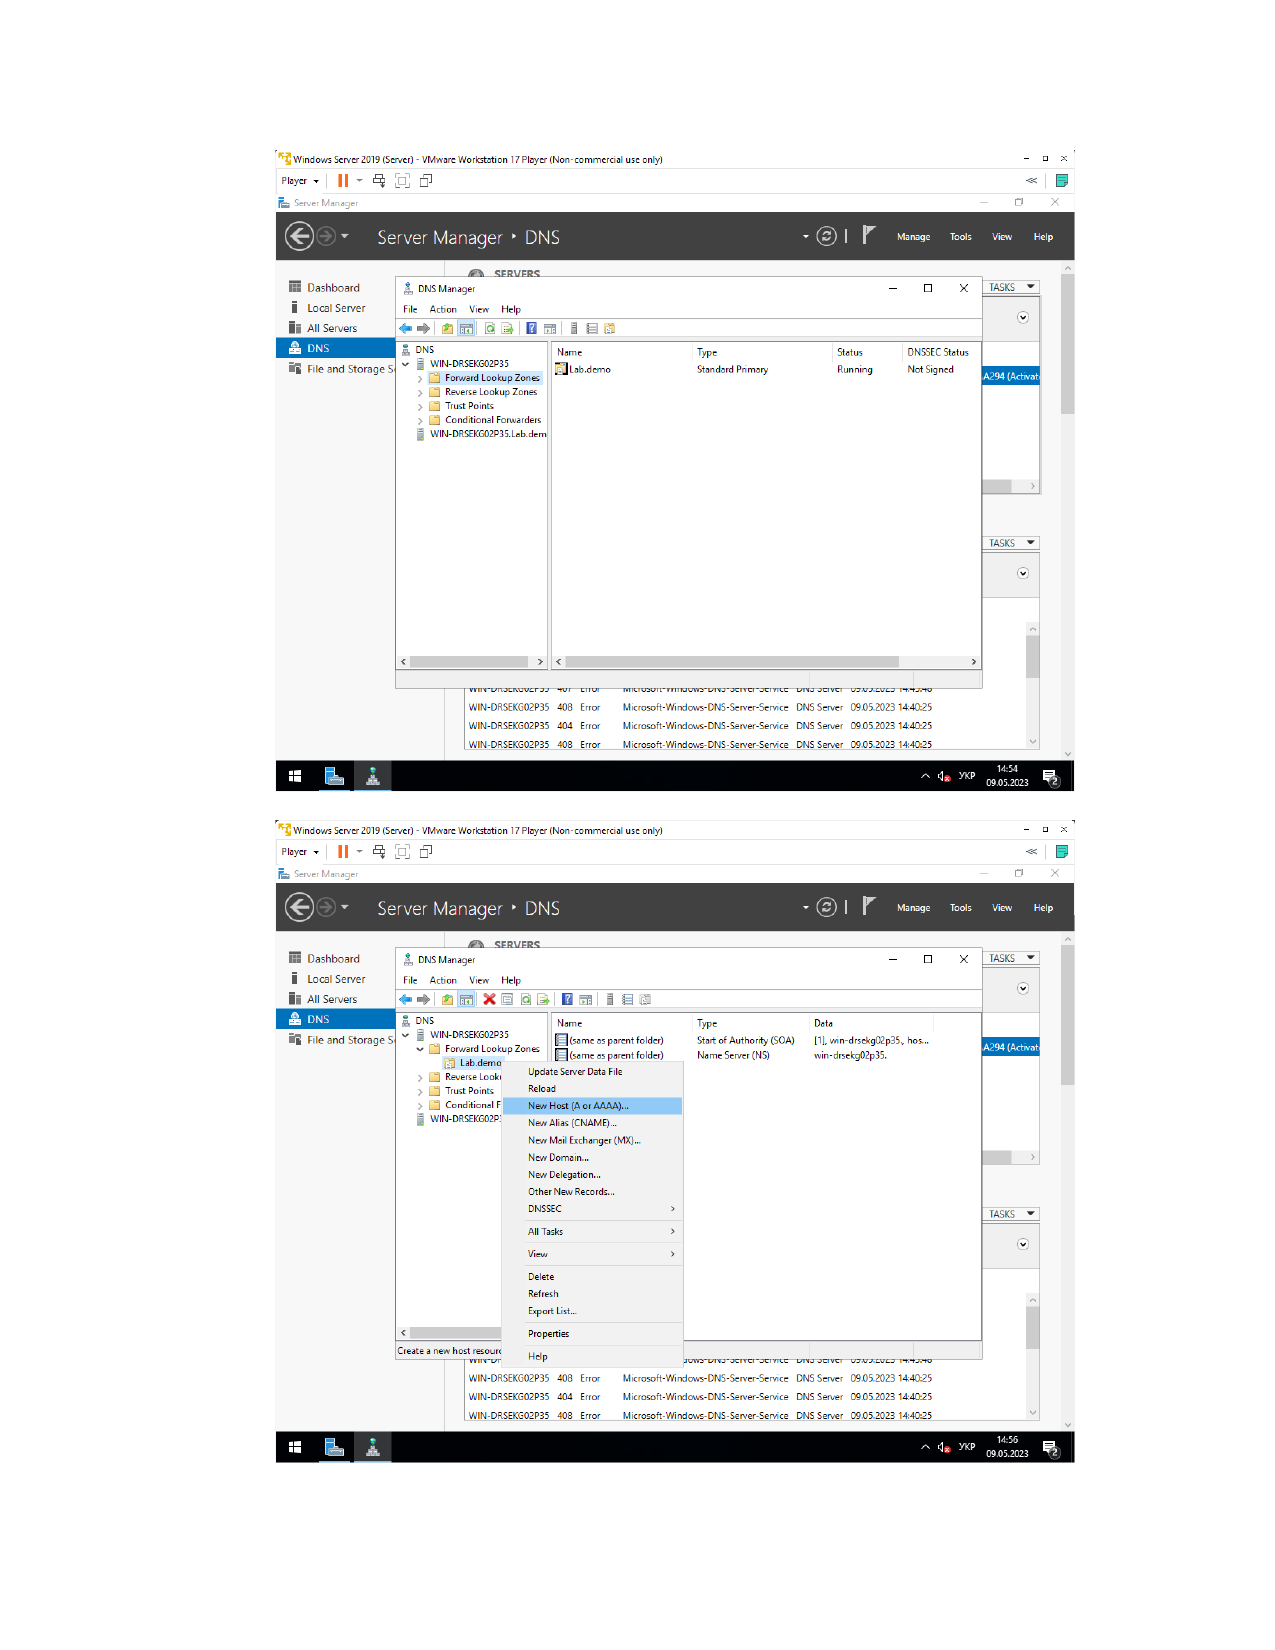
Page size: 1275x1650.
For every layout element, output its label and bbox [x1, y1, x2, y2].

picture [275, 150, 1075, 792]
picture [275, 820, 1075, 1463]
